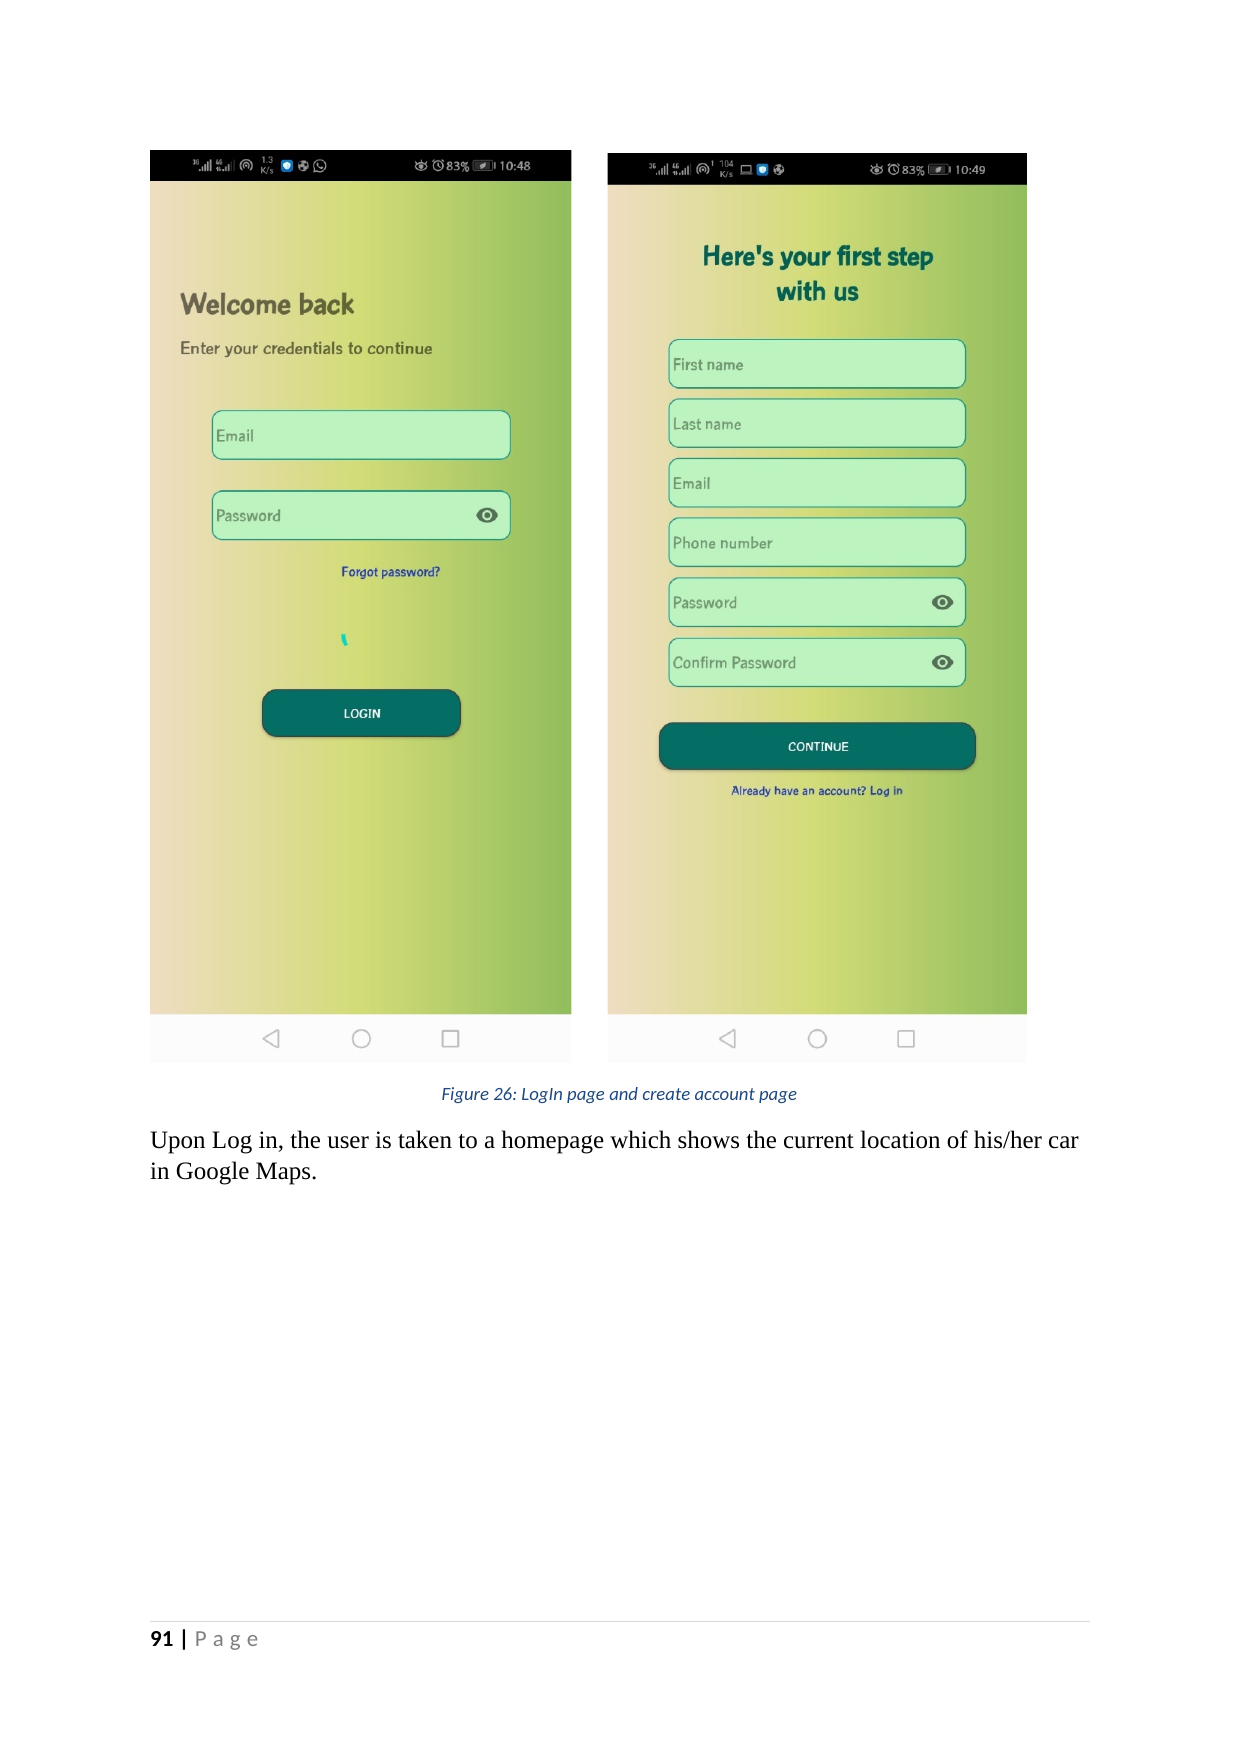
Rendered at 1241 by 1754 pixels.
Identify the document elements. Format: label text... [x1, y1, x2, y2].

picture [150, 150, 572, 1063]
picture [607, 153, 1027, 1063]
text Upon Log in, the user is taken to a homepage which shows the current location of his/her car in Google Maps. [150, 1125, 1090, 1185]
